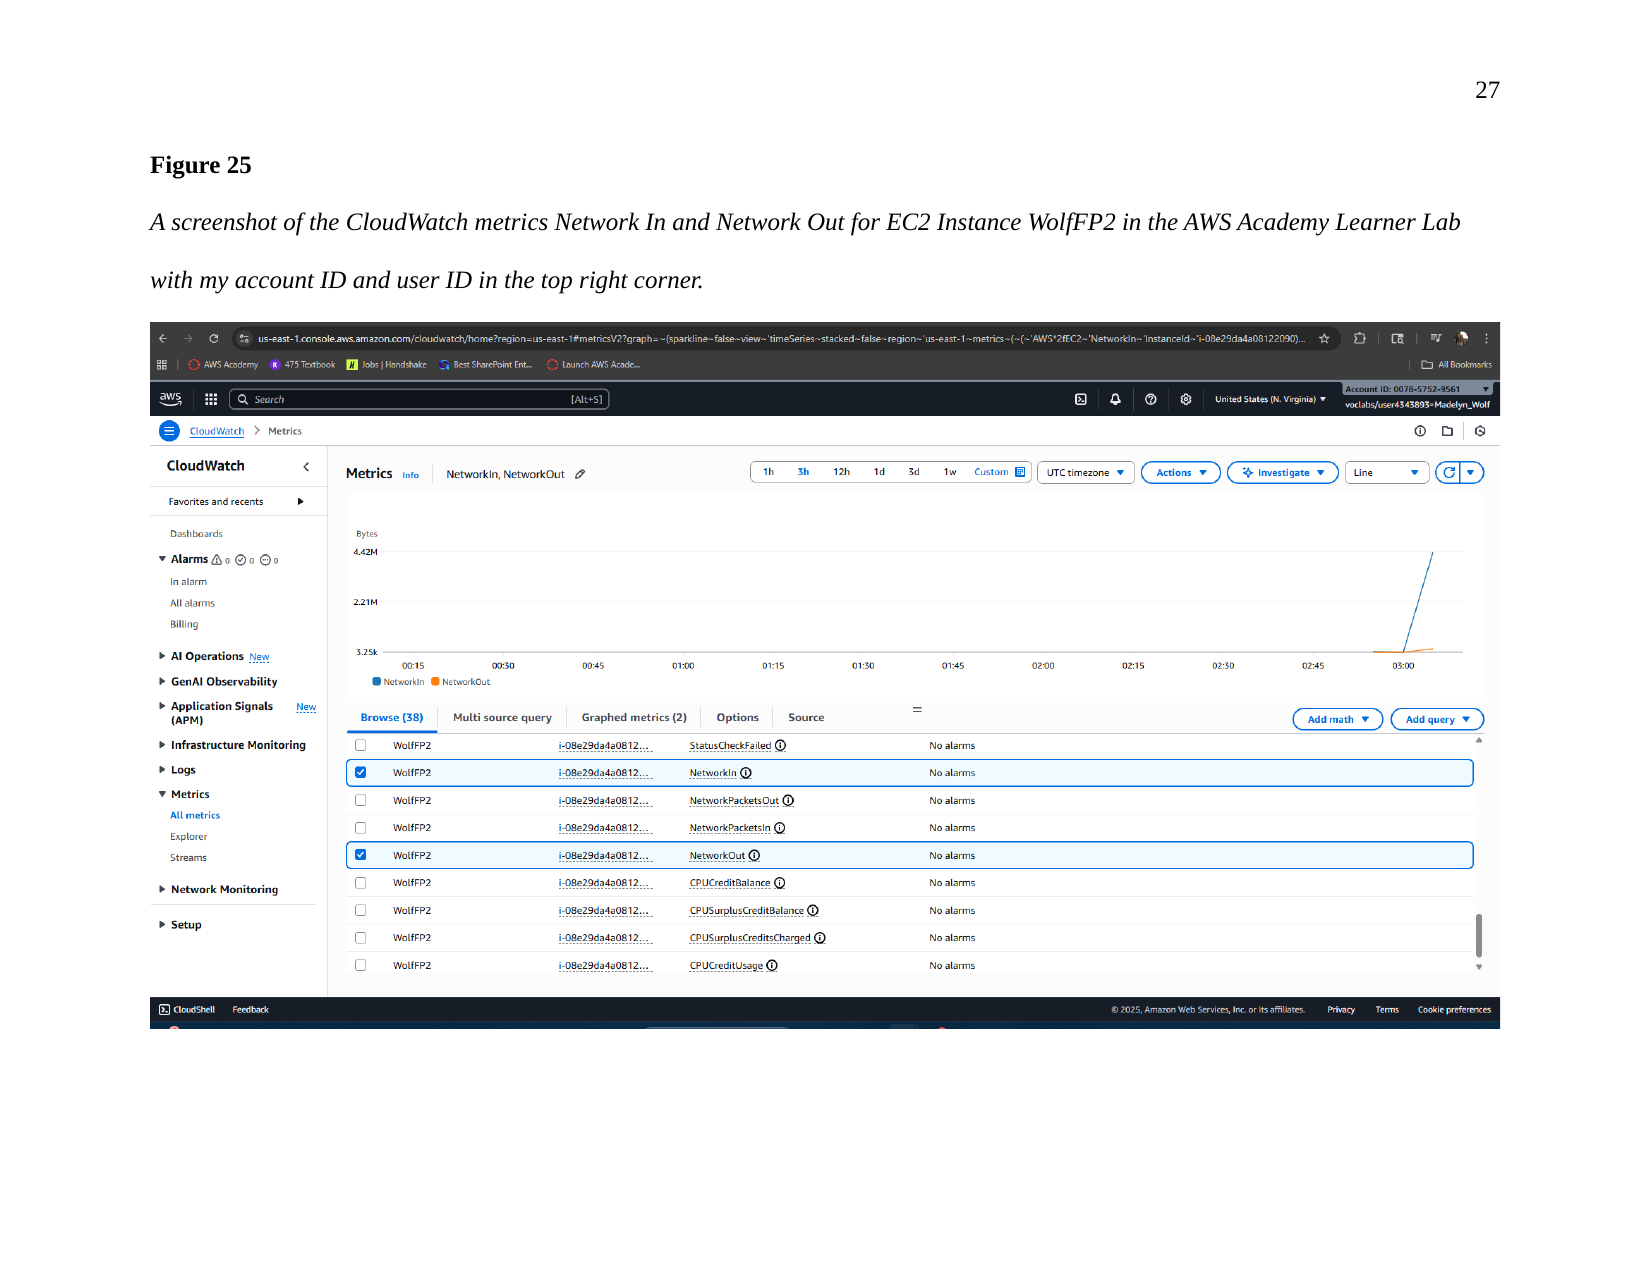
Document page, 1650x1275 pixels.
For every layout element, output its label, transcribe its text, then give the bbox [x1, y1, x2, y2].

text A screenshot of the CloudWatch metrics Network In and Network Out for EC2 Instance WolfFP2 in the AWS Academy Learner Lab with my account ID and user ID in the top right corner. [150, 207, 1500, 294]
picture [150, 322, 1500, 1029]
text Figure 25 [150, 150, 1500, 179]
